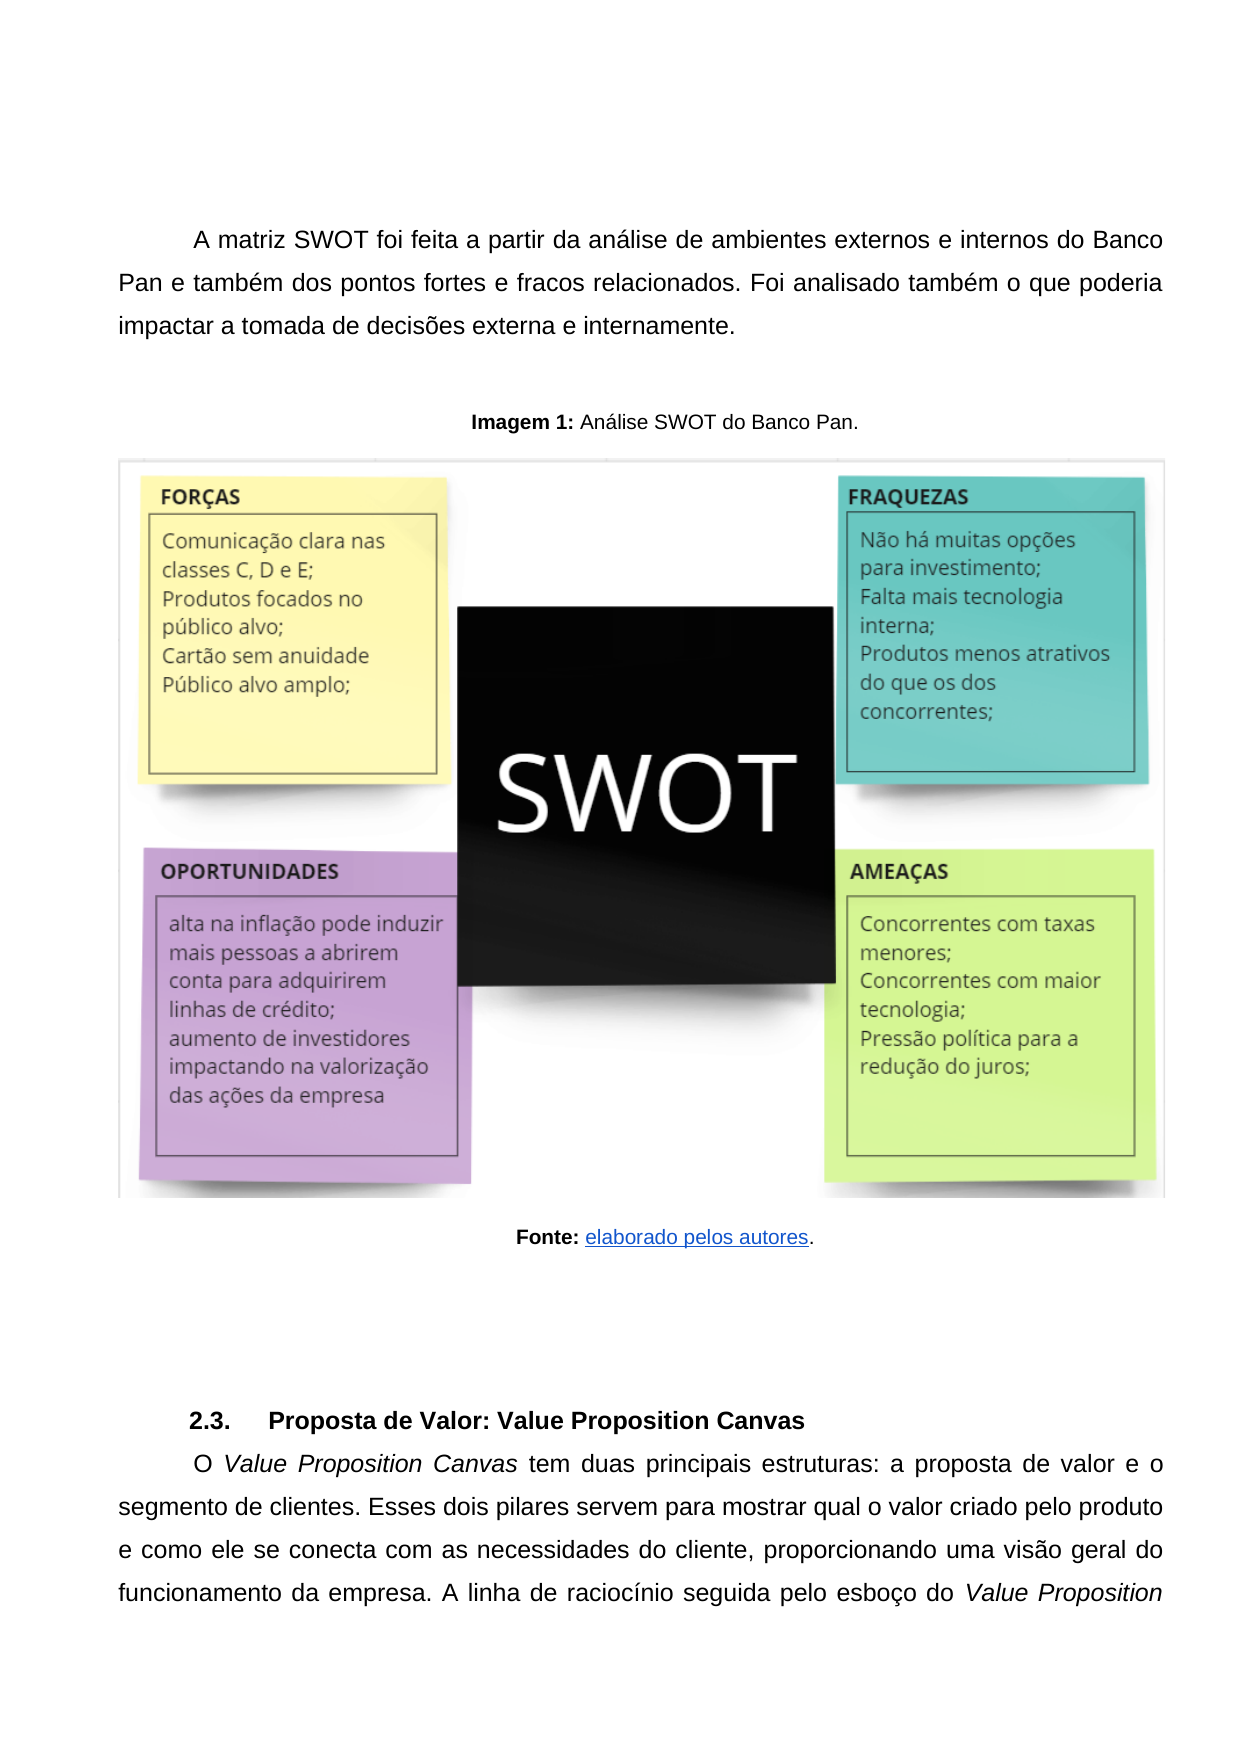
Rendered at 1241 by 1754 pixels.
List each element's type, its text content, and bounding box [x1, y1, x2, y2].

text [118, 1449, 1165, 1607]
text Imagem 1: Análise SWOT do Banco Pan. [165, 410, 1165, 434]
picture [118, 458, 1166, 1198]
text Fonte: elaborado pelos autores. [165, 1225, 1165, 1249]
subtitle Proposta de Valor: Value Proposition Canvas [231, 1406, 1165, 1435]
text A matriz SWOT foi feita a partir da análise de ambientes externos e internos do Banco Pan e também dos pontos fortes e fracos relacionados. Foi analisado também o que poderia impactar a tomada de decisões externa e internamente. [118, 225, 1165, 340]
